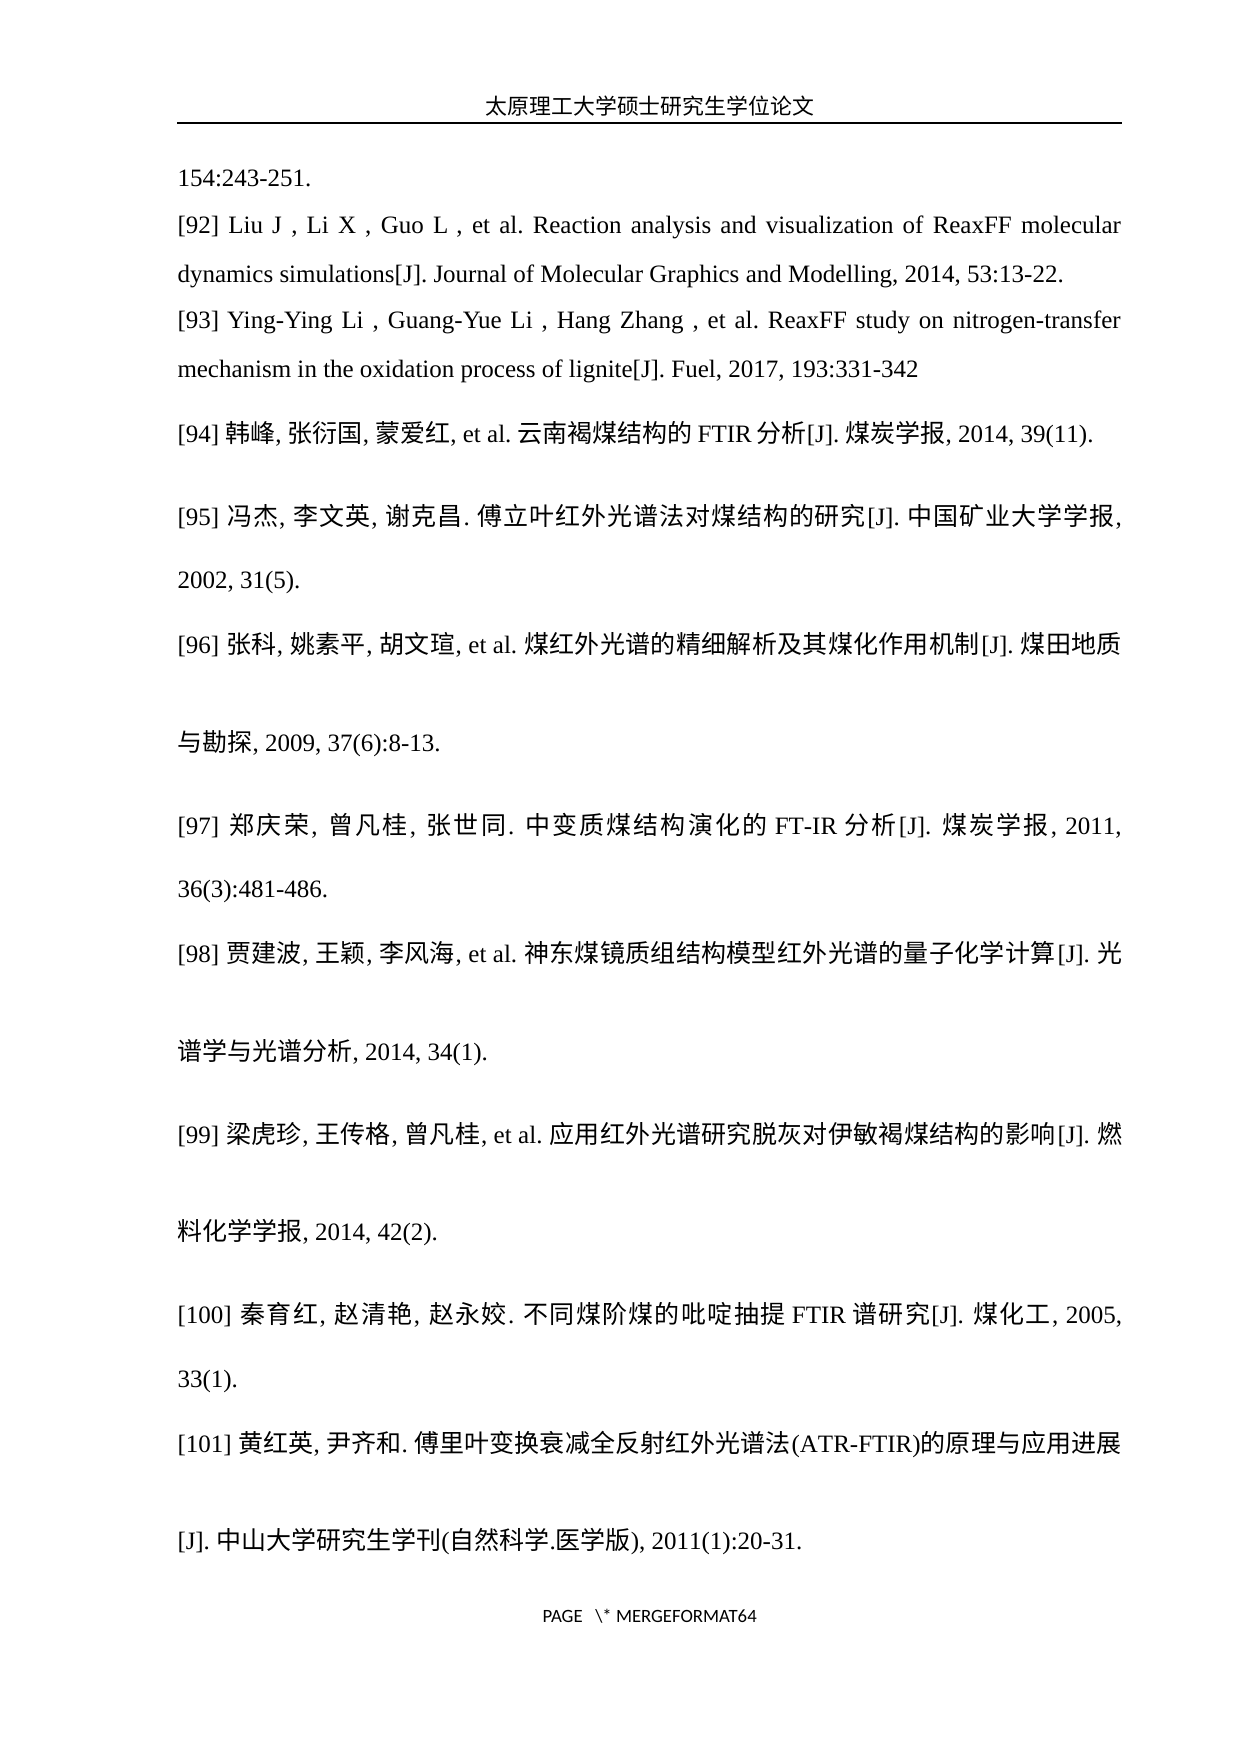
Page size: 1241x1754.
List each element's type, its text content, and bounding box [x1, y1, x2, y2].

text [97] 郑庆荣, 曾凡桂, 张世同. 中变质煤结构演化的FT-IR分析[J]. 煤炭学报, 2011, 36(3):481-486. [177, 791, 1122, 905]
text [96] 张科, 姚素平, 胡文瑄, et al. 煤红外光谱的精细解析及其煤化作用机制[J]. 煤田地质与勘探, 2009, 37(6):8-13. [177, 611, 1122, 773]
text [100] 秦育红, 赵清艳, 赵永姣. 不同煤阶煤的吡啶抽提FTIR谱研究[J]. 煤化工, 2005, 33(1). [177, 1281, 1122, 1394]
text [94] 韩峰, 张衍国, 蒙爱红, et al. 云南褐煤结构的FTIR分析[J]. 煤炭学报, 2014, 39(11). [177, 399, 1122, 464]
text [98] 贾建波, 王颖, 李风海, et al. 神东煤镜质组结构模型红外光谱的量子化学计算[J]. 光谱学与光谱分析, 2014, 34(1). [177, 919, 1122, 1082]
text [95] 冯杰, 李文英, 谢克昌. 傅立叶红外光谱法对煤结构的研究[J]. 中国矿业大学学报, 2002, 31(5). [177, 482, 1122, 596]
text [93] Ying-Ying Li , Guang-Yue Li , Hang Zhang , et al. ReaxFF study on nitrogen-transfer mechanism in the oxidation process of lignite[J]. Fuel, 2017, 193:331-342 [177, 304, 1122, 385]
text [92] Liu J , Li X , Guo L , et al. Reaction analysis and visualization of ReaxFF molecular dynamics simulations[J]. Journal of Molecular Graphics and Modelling, 2014, 53:13-22. [177, 208, 1122, 289]
text [99] 梁虎珍, 王传格, 曾凡桂, et al. 应用红外光谱研究脱灰对伊敏褐煤结构的影响[J]. 燃料化学学报, 2014, 42(2). [177, 1100, 1122, 1262]
text [101] 黄红英, 尹齐和. 傅里叶变换衰减全反射红外光谱法(ATR-FTIR)的原理与应用进展[J]. 中山大学研究生学刊(自然科学.医学版), 2011(1):20-31. [177, 1409, 1122, 1571]
